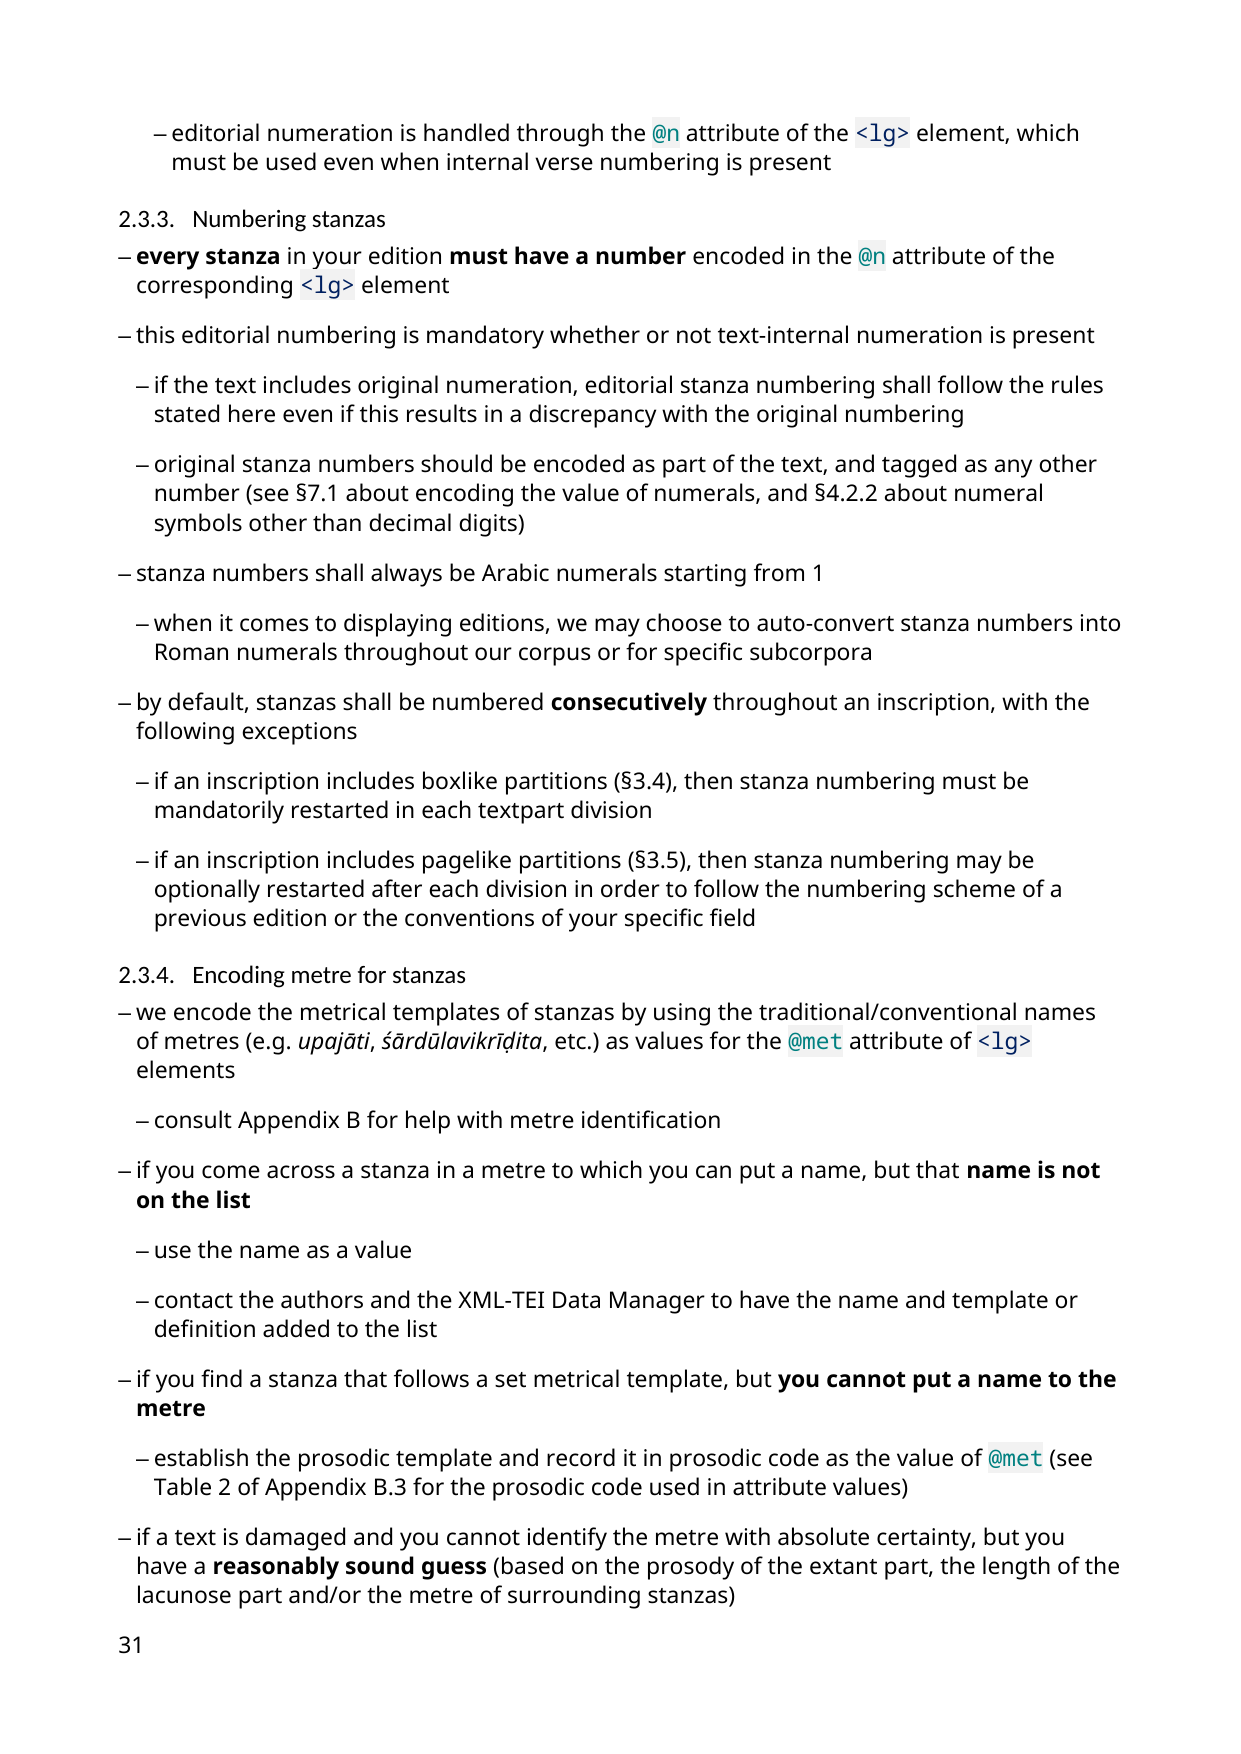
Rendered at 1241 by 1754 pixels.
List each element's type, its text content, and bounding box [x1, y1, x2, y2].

subtitle Numbering stanzas [118, 197, 1122, 235]
list establish the prosodic template and record it in prosodic code as the value of @met (see Table 2 of Appendix B.3 for the prosodic code used in attribute values) [136, 1443, 1122, 1501]
list use the name as a value [136, 1235, 1122, 1264]
list contact the authors and the XML-TEI Data Manager to have the name and template or definition added to the list [136, 1285, 1122, 1343]
list if the text includes original numeration, editorial stanza numbering shall follow the rules stated here even if this results in a discrepancy with the original numbering [136, 370, 1122, 428]
list if an inscription includes boxlike partitions (§3.4), then stanza numbering must be mandatorily restarted in each textpart division [136, 766, 1122, 824]
list if you come across a stanza in a metre to which you can put a name, but that name is not on the list [118, 1156, 1122, 1214]
list editorial numeration is handled through the @n attribute of the <lg> element, which must be used even when internal verse numbering is present [153, 118, 1122, 176]
list consult Appendix B for help with metre identification [136, 1106, 1122, 1135]
list if an inscription includes pagelike partitions (§3.5), then stanza numbering may be optionally restarted after each division in order to follow the numbering scheme of a previous edition or the conventions of your specific field [136, 845, 1122, 933]
list we encode the metrical templates of stanzas by using the traditional/conventional names of metres (e.g. upajāti, śārdūlavikrīḍita, etc.) as values for the @met attribute of <lg> elements [118, 997, 1122, 1085]
list if a text is damaged and you cannot identify the metre with absolute certainty, but you have a reasonably sound guess (based on the prosody of the extant part, the length of the lacunose part and/or the metre of surrounding stanzas) [118, 1522, 1122, 1610]
subtitle Encoding metre for stanzas [118, 953, 1122, 991]
list this editorial numbering is mandatory whether or not text-internal numeration is present [118, 320, 1122, 349]
list stanza numbers shall always be Arabic numerals starting from 1 [118, 558, 1122, 587]
list original stanza numbers should be encoded as part of the text, and tagged as any other number (see §7.1 about encoding the value of numerals, and §4.2.2 about numeral symbols other than decimal digits) [136, 449, 1122, 537]
list when it comes to displaying editions, we may choose to auto-convert stanza numbers into Roman numerals throughout our corpus or for specific subcorpora [136, 608, 1122, 666]
list by default, stanzas shall be numbered consecutively throughout an inscription, with the following exceptions [118, 687, 1122, 745]
list every stanza in your edition must have a number encoded in the @n attribute of the corresponding <lg> element [118, 241, 1122, 299]
list if you find a stanza that follows a set metrical template, but you cannot put a name to the metre [118, 1364, 1122, 1422]
